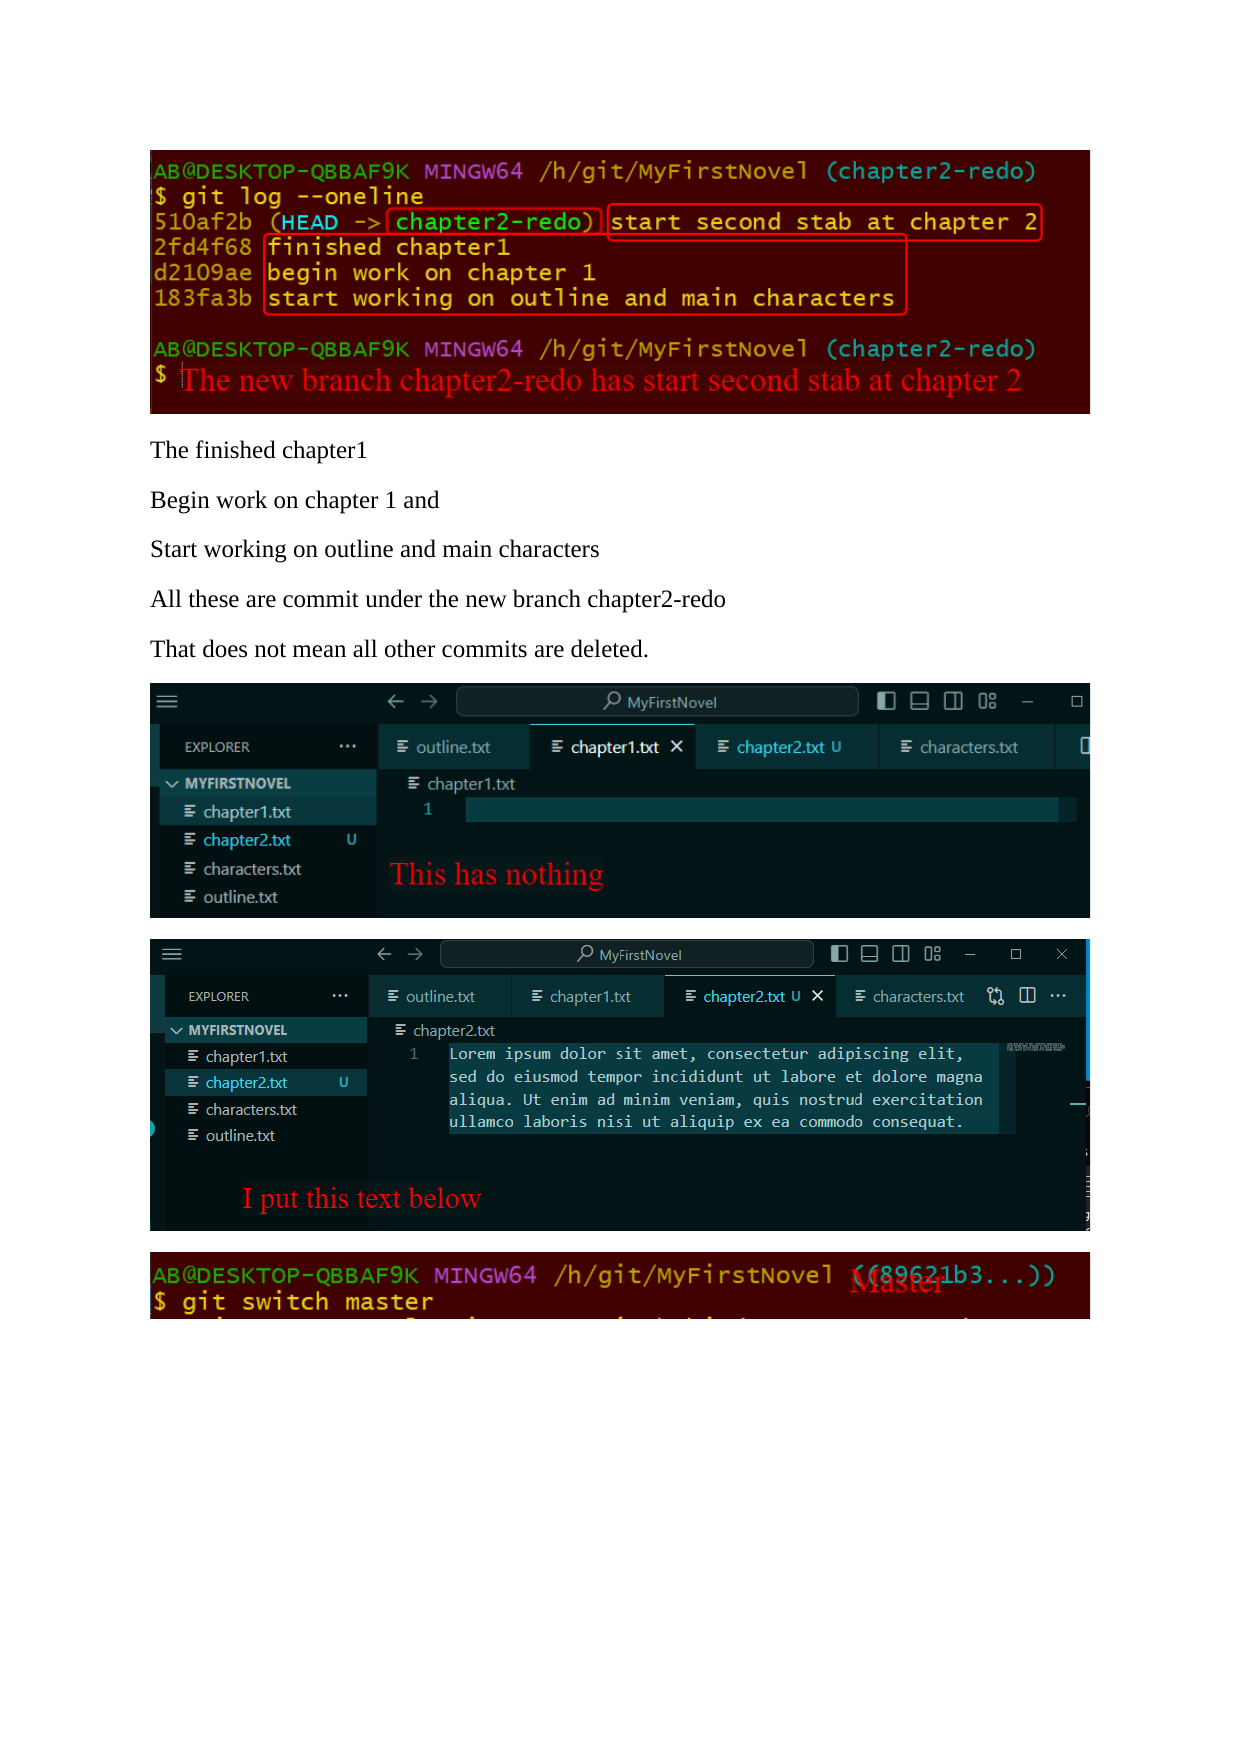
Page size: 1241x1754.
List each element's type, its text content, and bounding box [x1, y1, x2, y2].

text All these are commit under the new branch chapter2-redo [150, 584, 1090, 613]
text The finished chapter1 [150, 435, 1090, 464]
picture [150, 1252, 1091, 1319]
text Start working on outline and main characters [150, 534, 1090, 563]
text Begin work on chapter 1 and [150, 485, 1090, 513]
picture [150, 683, 1091, 918]
picture [150, 939, 1091, 1231]
picture [150, 150, 1091, 414]
text That does not mean all other commits are deleted. [150, 634, 1090, 663]
